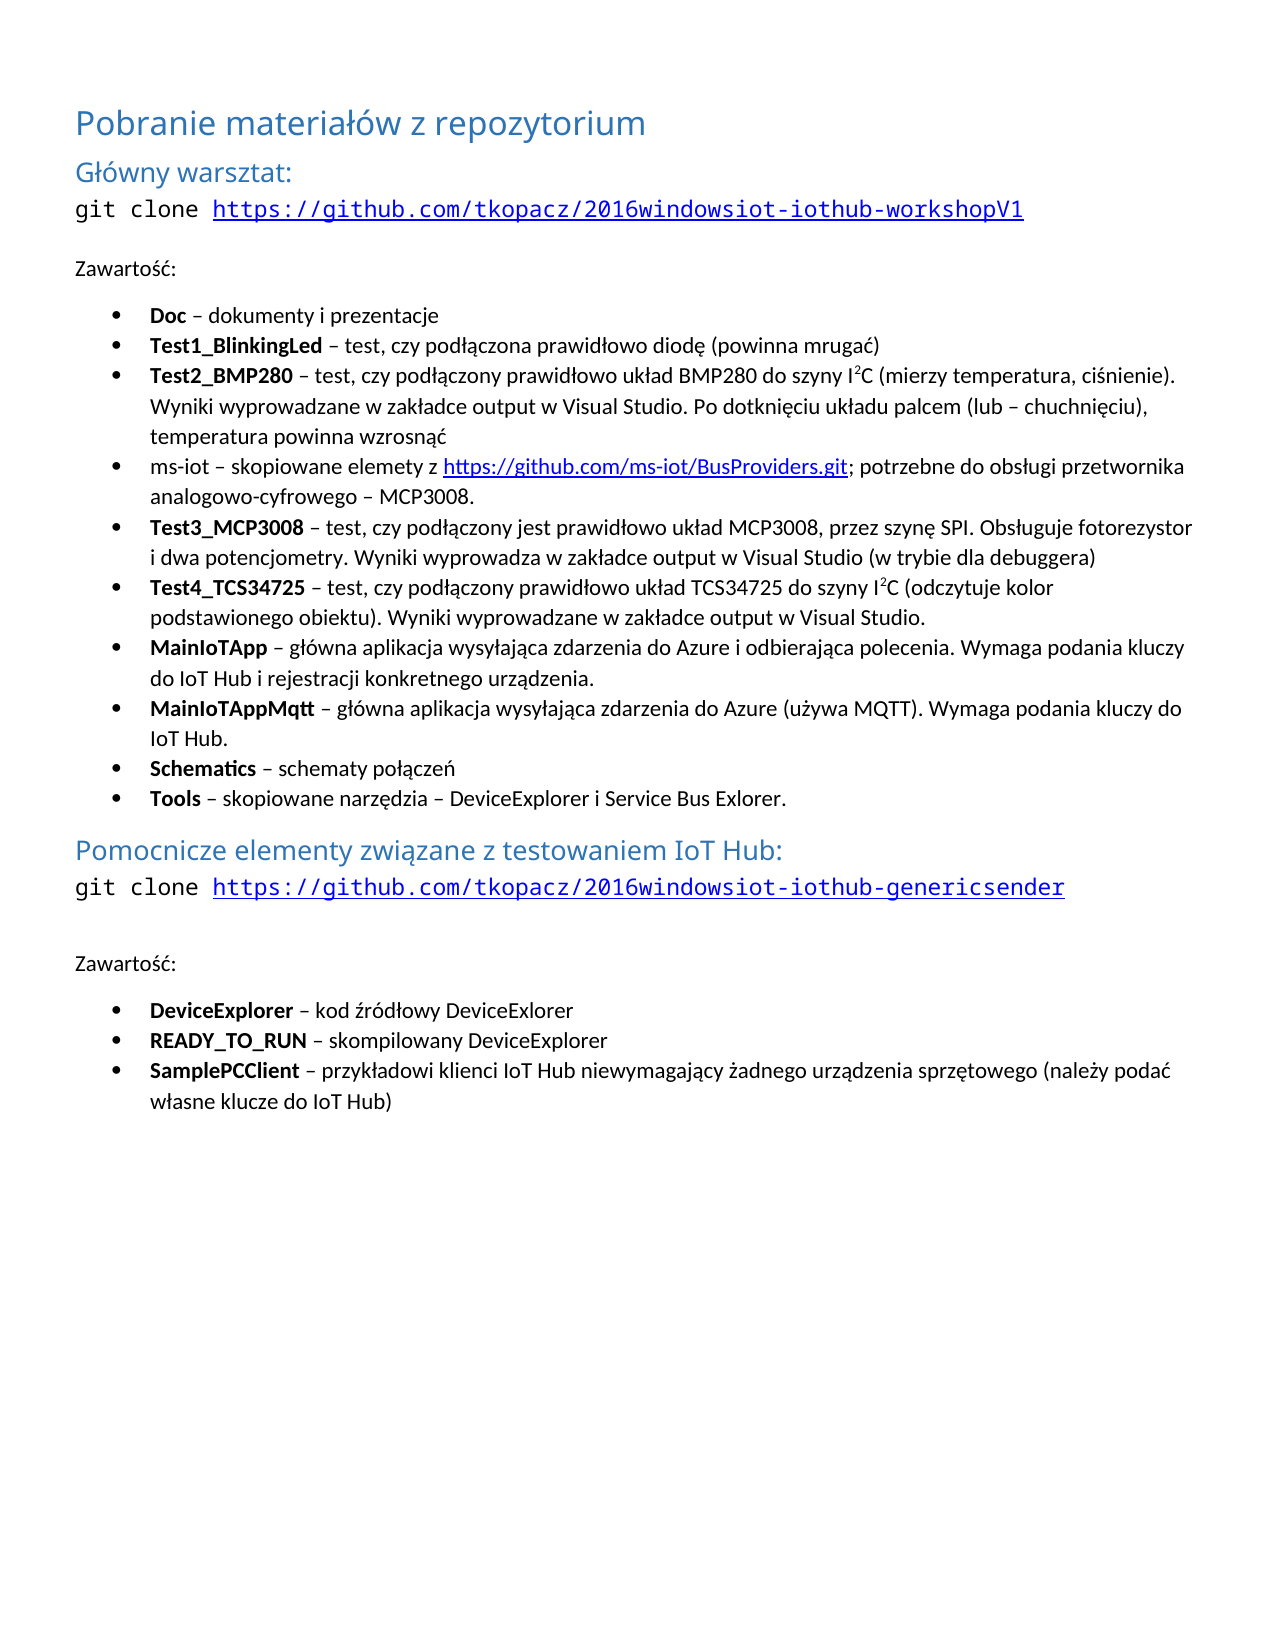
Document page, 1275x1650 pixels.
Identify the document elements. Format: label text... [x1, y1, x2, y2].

list Schematics – schematy połączeń [112, 754, 1200, 782]
list MainIoTApp – główna aplikacja wysyłająca zdarzenia do Azure i odbierająca polecenia. Wymaga podania kluczy do IoT Hub i rejestracji konkretnego urządzenia. [112, 633, 1200, 692]
subtitle Główny warsztat: [75, 153, 1200, 190]
list DeviceExplorer – kod źródłowy DeviceExlorer [112, 996, 1200, 1024]
list SamplePCClient – przykładowi klienci IoT Hub niewymagający żadnego urządzenia sprzętowego (należy podać własne klucze do IoT Hub) [112, 1057, 1200, 1175]
list Tools – skopiowane narzędzia – DeviceExplorer i Service Bus Exlorer. [112, 784, 1200, 813]
text Zawartość: [75, 224, 1200, 282]
text git clone https://github.com/tkopacz/2016windowsiot-iothub-genericsender [75, 871, 1200, 902]
text git clone https://github.com/tkopacz/2016windowsiot-iothub-workshopV1 [75, 193, 1200, 224]
list Test2_BMP280 – test, czy podłączony prawidłowo układ BMP280 do szyny I2C (mierzy temperatura, ciśnienie). Wyniki wyprowadzane w zakładce output w Visual Studio. Po dotknięciu układu palcem (lub – chuchnięciu), temperatura powinna wzrosnąć [112, 362, 1200, 450]
subtitle Pobranie materiałów z repozytorium [75, 100, 1200, 145]
list ms-iot – skopiowane elemety z https://github.com/ms-iot/BusProviders.git; potrzebne do obsługi przetwornika analogowo-cyfrowego – MCP3008. [112, 452, 1200, 511]
list MainIoTAppMqtt – główna aplikacja wysyłająca zdarzenia do Azure (używa MQTT). Wymaga podania kluczy do IoT Hub. [112, 694, 1200, 752]
subtitle Pomocnicze elementy związane z testowaniem IoT Hub: [75, 831, 1200, 868]
list Test1_BlinkingLed – test, czy podłączona prawidłowo diodę (powinna mrugać) [112, 331, 1200, 359]
text Zawartość: [75, 949, 1200, 977]
list Test3_MCP3008 – test, czy podłączony jest prawidłowo układ MCP3008, przez szynę SPI. Obsługuje fotorezystor i dwa potencjometry. Wyniki wyprowadza w zakładce output w Visual Studio (w trybie dla debuggera) [112, 513, 1200, 571]
list Test4_TCS34725 – test, czy podłączony prawidłowo układ TCS34725 do szyny I2C (odczytuje kolor podstawionego obiektu). Wyniki wyprowadzane w zakładce output w Visual Studio. [112, 573, 1200, 631]
list Doc – dokumenty i prezentacje [112, 301, 1200, 329]
list READY_TO_RUN – skompilowany DeviceExplorer [112, 1026, 1200, 1054]
